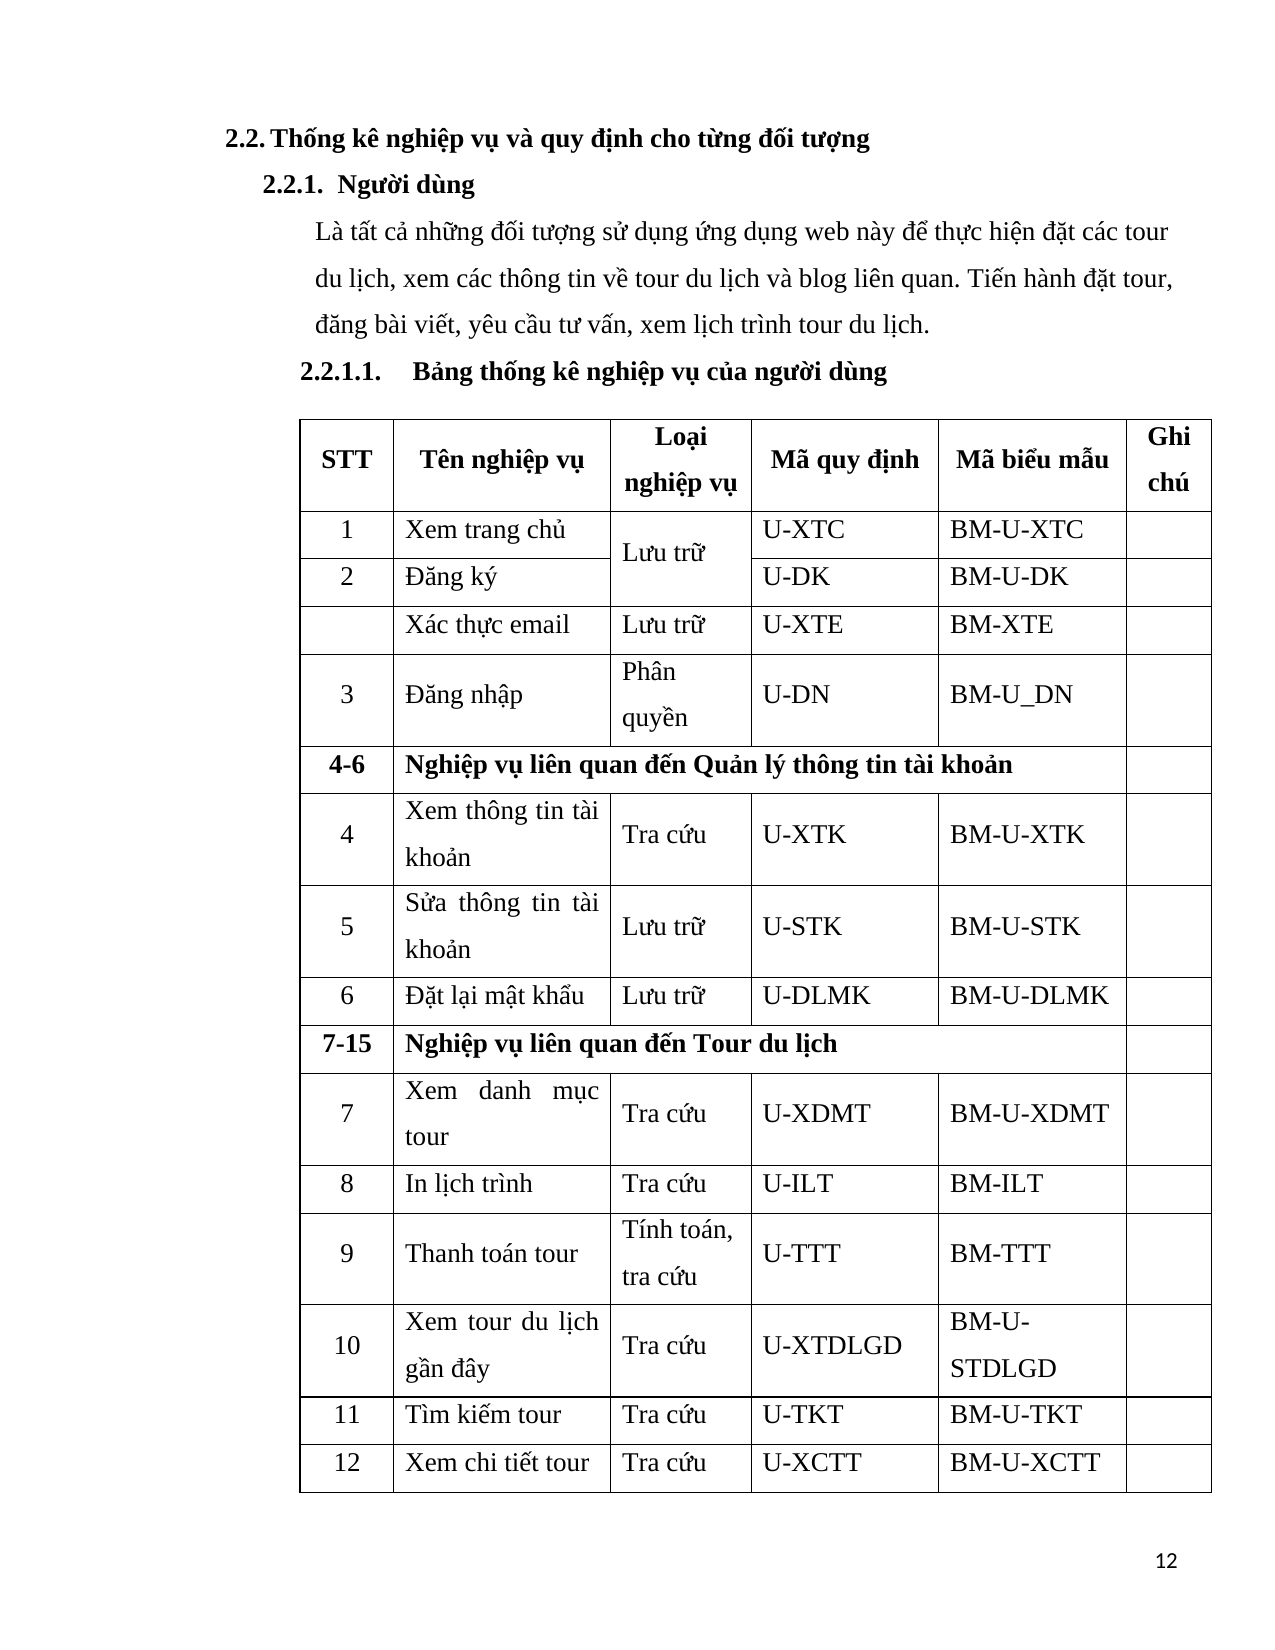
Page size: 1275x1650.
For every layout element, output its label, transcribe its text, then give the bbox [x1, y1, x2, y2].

table_cell BM-U-XTC [939, 512, 1126, 558]
table_cell In lịch trình [394, 1166, 610, 1212]
table_cell [1127, 512, 1211, 558]
table_cell 2 [301, 559, 393, 606]
table_cell 12 [301, 1445, 393, 1492]
table_cell BM-XTE [939, 607, 1126, 654]
table_cell [1127, 886, 1211, 977]
table_cell BM-U_DN [939, 655, 1126, 746]
list Người dùng [262, 168, 1200, 200]
table_cell Phân quyền [611, 655, 751, 746]
table_cell 4-6 [301, 747, 393, 793]
table_cell Tìm kiếm tour [394, 1398, 610, 1444]
table_cell U-TKT [752, 1398, 938, 1444]
list Thống kê nghiệp vụ và quy định cho từng đối tượng [225, 122, 1200, 153]
table_cell Tra cứu [611, 1305, 751, 1396]
table_cell BM-U-DLMK [939, 978, 1126, 1025]
table_cell [1127, 655, 1211, 746]
table_cell U-ILT [752, 1166, 938, 1212]
table_cell U-XTC [752, 512, 938, 558]
table_cell Đăng ký [394, 559, 610, 606]
table_cell U-XCTT [752, 1445, 938, 1492]
table_cell 6 [301, 978, 393, 1025]
table_cell BM-TTT [939, 1214, 1126, 1304]
table_cell U-DK [752, 559, 938, 606]
table_header Mã quy định [752, 420, 938, 511]
table_cell Tra cứu [611, 1398, 751, 1444]
table_cell [1127, 559, 1211, 606]
table_cell Tra cứu [611, 794, 751, 885]
table_cell [1127, 1305, 1211, 1396]
table_cell [1127, 1166, 1211, 1212]
table_cell Xem trang chủ [394, 512, 610, 558]
table_cell BM-U-STK [939, 886, 1126, 977]
table_cell BM-U-STDLGD [939, 1305, 1126, 1396]
table_cell U-DN [752, 655, 938, 746]
table_cell U-TTT [752, 1214, 938, 1304]
table_cell BM-U-DK [939, 559, 1126, 606]
table_cell BM-U-TKT [939, 1398, 1126, 1444]
table_cell Lưu trữ [611, 886, 751, 977]
table_cell BM-U-XDMT [939, 1074, 1126, 1165]
table_cell Đăng nhập [394, 655, 610, 746]
table_header Loại nghiệp vụ [611, 420, 751, 511]
table_header STT [301, 420, 393, 511]
table_cell Tra cứu [611, 1074, 751, 1165]
table_cell Lưu trữ [611, 978, 751, 1025]
table_cell [1127, 978, 1211, 1025]
table_cell Xem chi tiết tour [394, 1445, 610, 1492]
table_cell 7-15 [301, 1026, 393, 1073]
table_cell Đặt lại mật khẩu [394, 978, 610, 1025]
table_cell Lưu trữ [611, 512, 751, 606]
table_cell [1127, 1445, 1211, 1492]
list Là tất cả những đối tượng sử dụng ứng dụng web này để thực hiện đặt các tour du lịch, xem các thông tin về tour du lịch và blog liên quan. Tiến hành đặt tour, đăng bài viết, yêu cầu tư vấn, xem lịch trình tour du lịch. [315, 215, 1200, 340]
table_cell 8 [301, 1166, 393, 1212]
table_cell [1127, 794, 1211, 885]
table_cell BM-ILT [939, 1166, 1126, 1212]
table_cell 4 [301, 794, 393, 885]
table_cell 3 [301, 655, 393, 746]
table_cell Nghiệp vụ liên quan đến Tour du lịch [394, 1026, 1126, 1073]
table_cell U-XTK [752, 794, 938, 885]
table_cell U-XTE [752, 607, 938, 654]
table_cell [1127, 747, 1211, 793]
table_cell Xác thực email [394, 607, 610, 654]
table_cell 11 [301, 1398, 393, 1444]
table_cell Lưu trữ [611, 607, 751, 654]
table_cell Xem tour du lịch gần đây [394, 1305, 610, 1396]
table_cell 7 [301, 1074, 393, 1165]
table_header Ghi chú [1127, 420, 1211, 511]
table_cell [1127, 1398, 1211, 1444]
table_cell [1127, 1074, 1211, 1165]
table_cell 10 [301, 1305, 393, 1396]
table_cell [1127, 607, 1211, 654]
table_cell BM-U-XTK [939, 794, 1126, 885]
table_cell Nghiệp vụ liên quan đến Quản lý thông tin tài khoản [394, 747, 1126, 793]
table_cell BM-U-XCTT [939, 1445, 1126, 1492]
table_cell Tra cứu [611, 1166, 751, 1212]
table_header Mã biểu mẫu [939, 420, 1126, 511]
table_cell U-STK [752, 886, 938, 977]
table_cell Tính toán, tra cứu [611, 1214, 751, 1304]
table_cell [1127, 1214, 1211, 1304]
table_cell 9 [301, 1214, 393, 1304]
table_cell Tra cứu [611, 1445, 751, 1492]
table_header Tên nghiệp vụ [394, 420, 610, 511]
table_cell 1 [301, 512, 393, 558]
table_cell U-XTDLGD [752, 1305, 938, 1396]
table_cell Xem danh mục tour [394, 1074, 610, 1165]
table_cell 5 [301, 886, 393, 977]
table_cell [1127, 1026, 1211, 1073]
table_cell Thanh toán tour [394, 1214, 610, 1304]
table_cell Sửa thông tin tài khoản [394, 886, 610, 977]
table_cell U-XDMT [752, 1074, 938, 1165]
table_cell [301, 607, 393, 654]
table_cell Xem thông tin tài khoản [394, 794, 610, 885]
table_cell U-DLMK [752, 978, 938, 1025]
list Bảng thống kê nghiệp vụ của người dùng [300, 355, 1200, 386]
